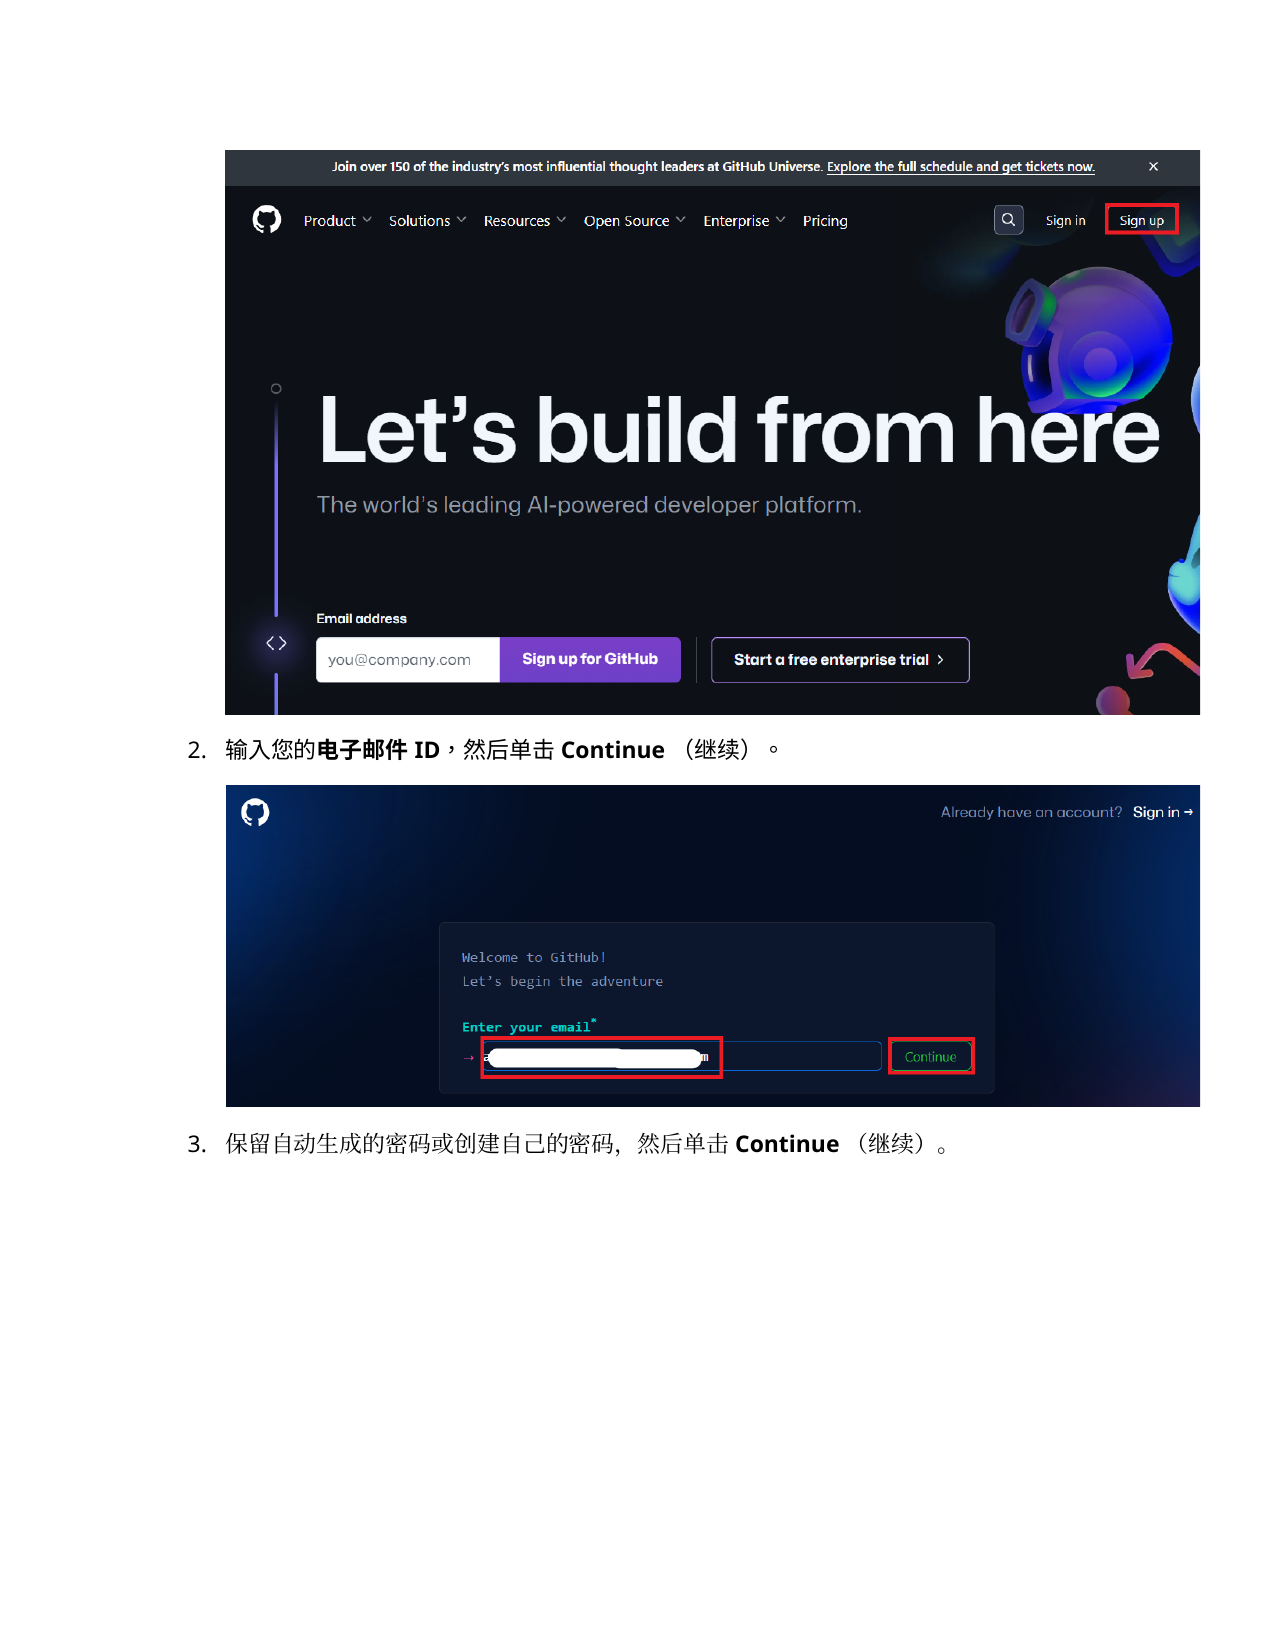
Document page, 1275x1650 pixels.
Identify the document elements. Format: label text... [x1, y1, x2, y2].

list 输入您的电子邮件 ID，然后单击 Continue （继续）。 [187, 734, 1125, 765]
list 保留自动生成的密码或创建自己的密码，然后单击 Continue （继续）。 [187, 1126, 1125, 1159]
picture [225, 784, 1200, 1107]
picture [225, 150, 1200, 715]
